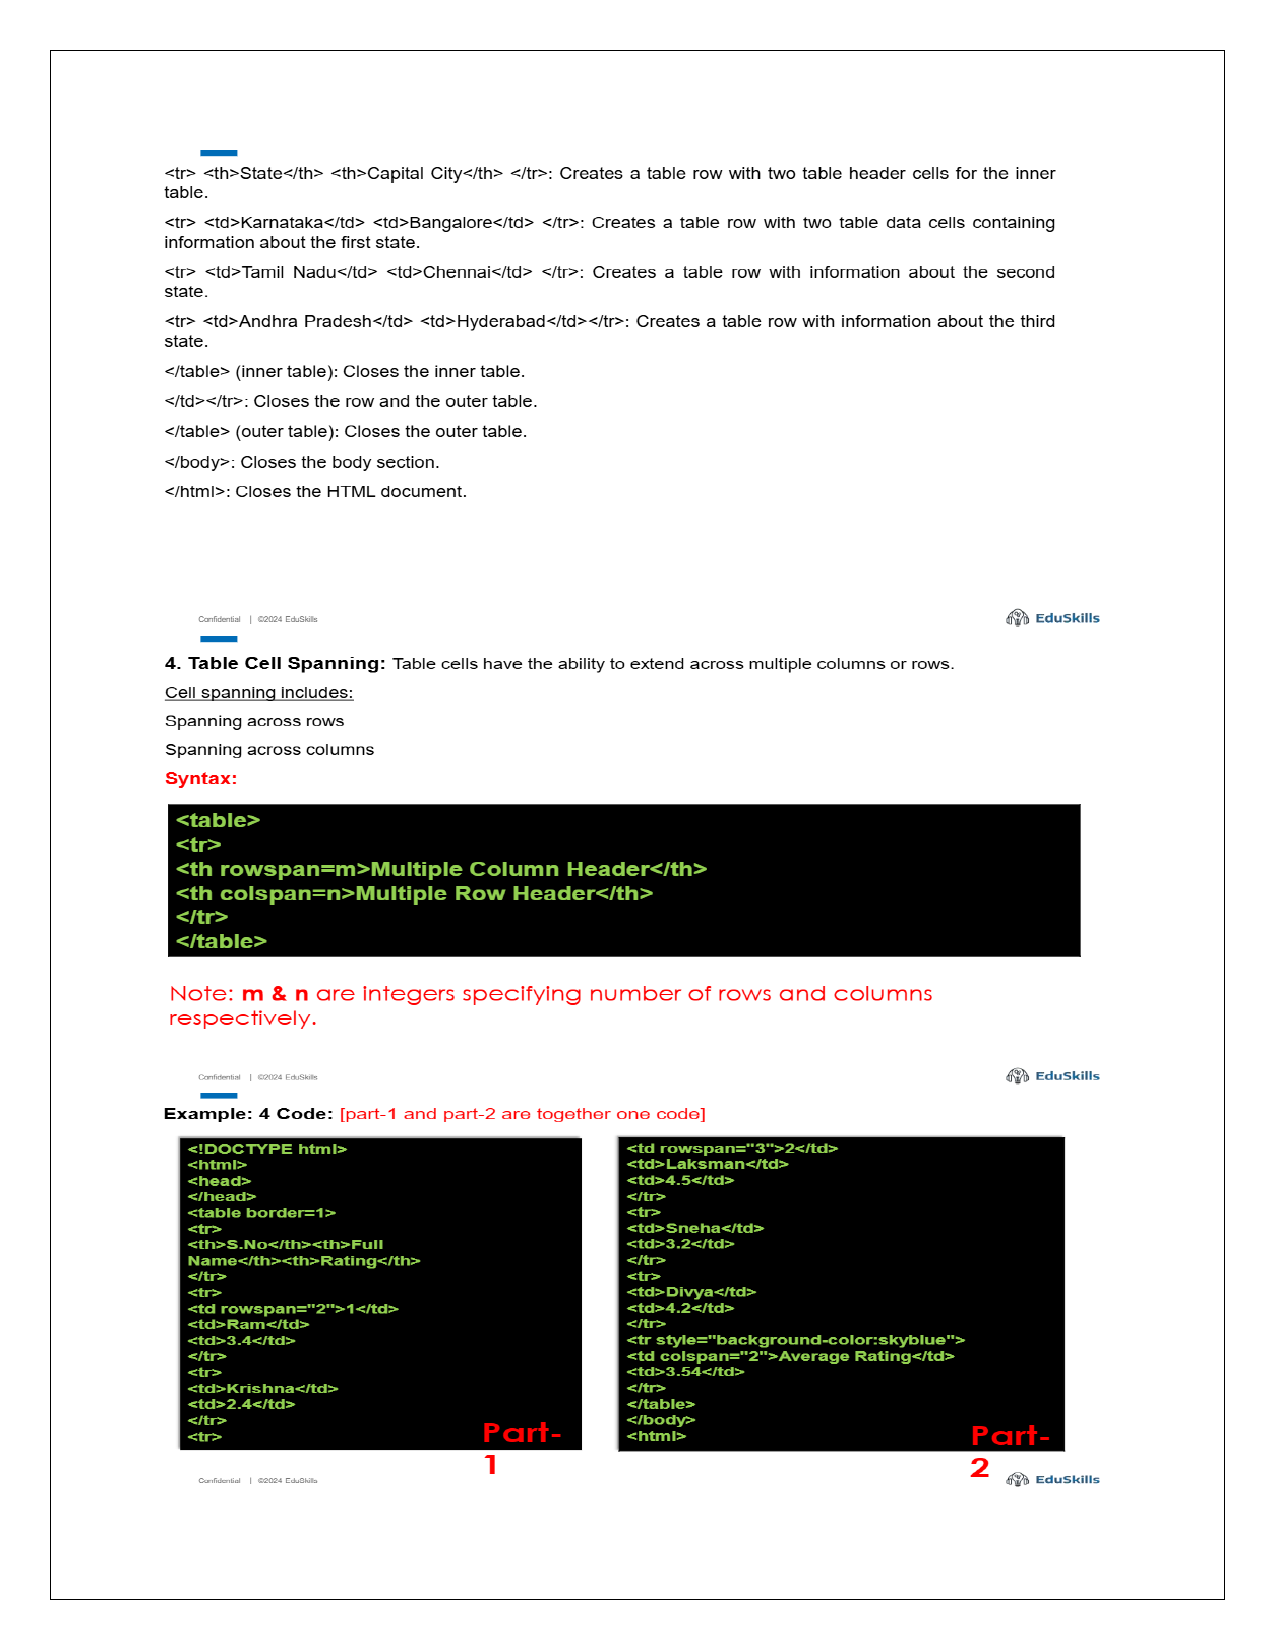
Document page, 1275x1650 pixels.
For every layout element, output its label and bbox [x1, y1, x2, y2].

picture [150, 150, 1126, 633]
picture [150, 636, 1126, 1090]
picture [150, 1093, 1126, 1492]
